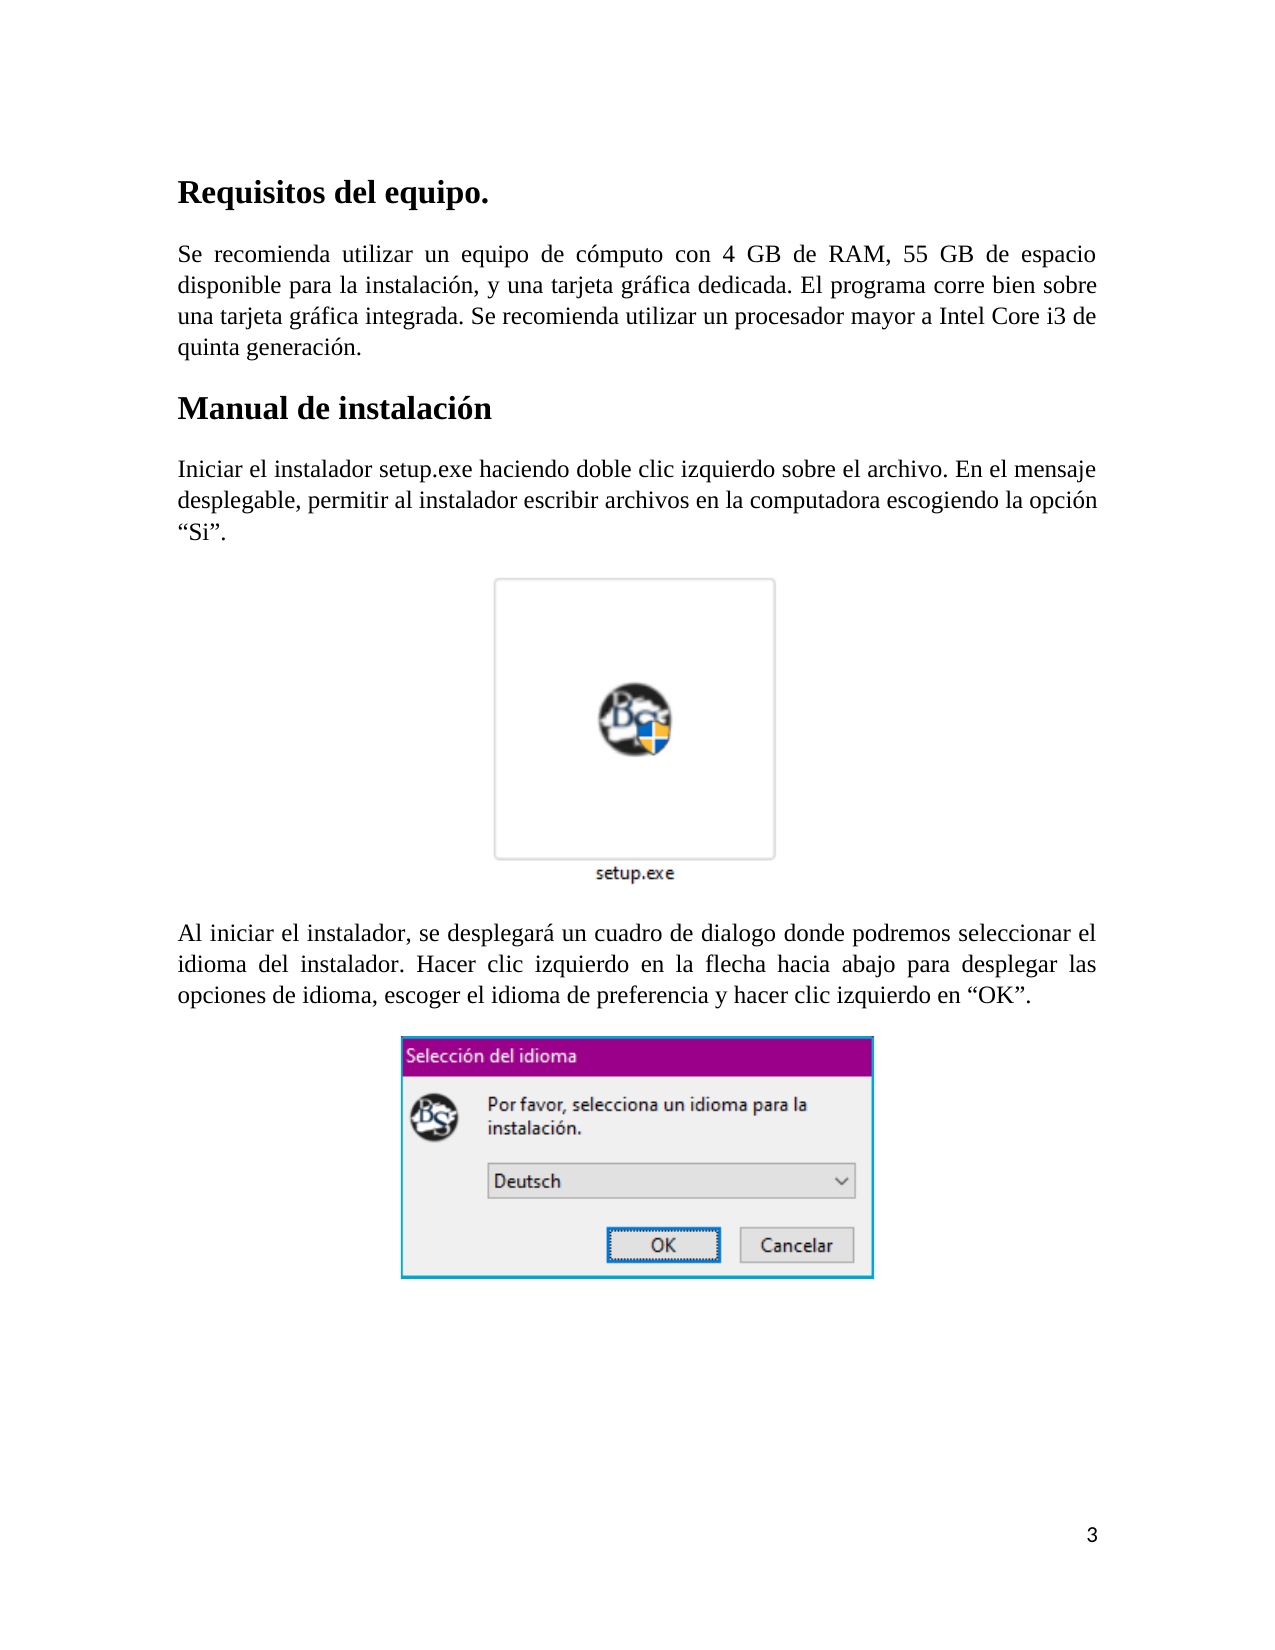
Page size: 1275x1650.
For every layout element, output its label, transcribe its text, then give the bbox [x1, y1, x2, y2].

text Iniciar el instalador setup.exe haciendo doble clic izquierdo sobre el archivo. En el mensaje desplegable, permitir al instalador escribir archivos en la computadora escogiendo la opción “Si”. [177, 454, 1098, 545]
picture [491, 572, 784, 892]
text Al iniciar el instalador, se desplegará un cuadro de dialogo donde podremos seleccionar el idioma del instalador. Hacer clic izquierdo en la flecha hacia abajo para desplegar las opciones de idioma, escoger el idioma de preferencia y hacer clic izquierdo en “OK”. [177, 918, 1098, 1009]
subtitle Manual de instalación [177, 388, 1098, 426]
text Se recomienda utilizar un equipo de cómputo con 4 GB de RAM, 55 GB de espacio disponible para la instalación, y una tarjeta gráfica dedicada. El programa corre bien sobre una tarjeta gráfica integrada. Se recomienda utilizar un procesador mayor a Intel Core i3 de quinta generación. [177, 239, 1098, 361]
picture [403, 1039, 871, 1275]
subtitle Requisitos del equipo. [177, 173, 1098, 211]
